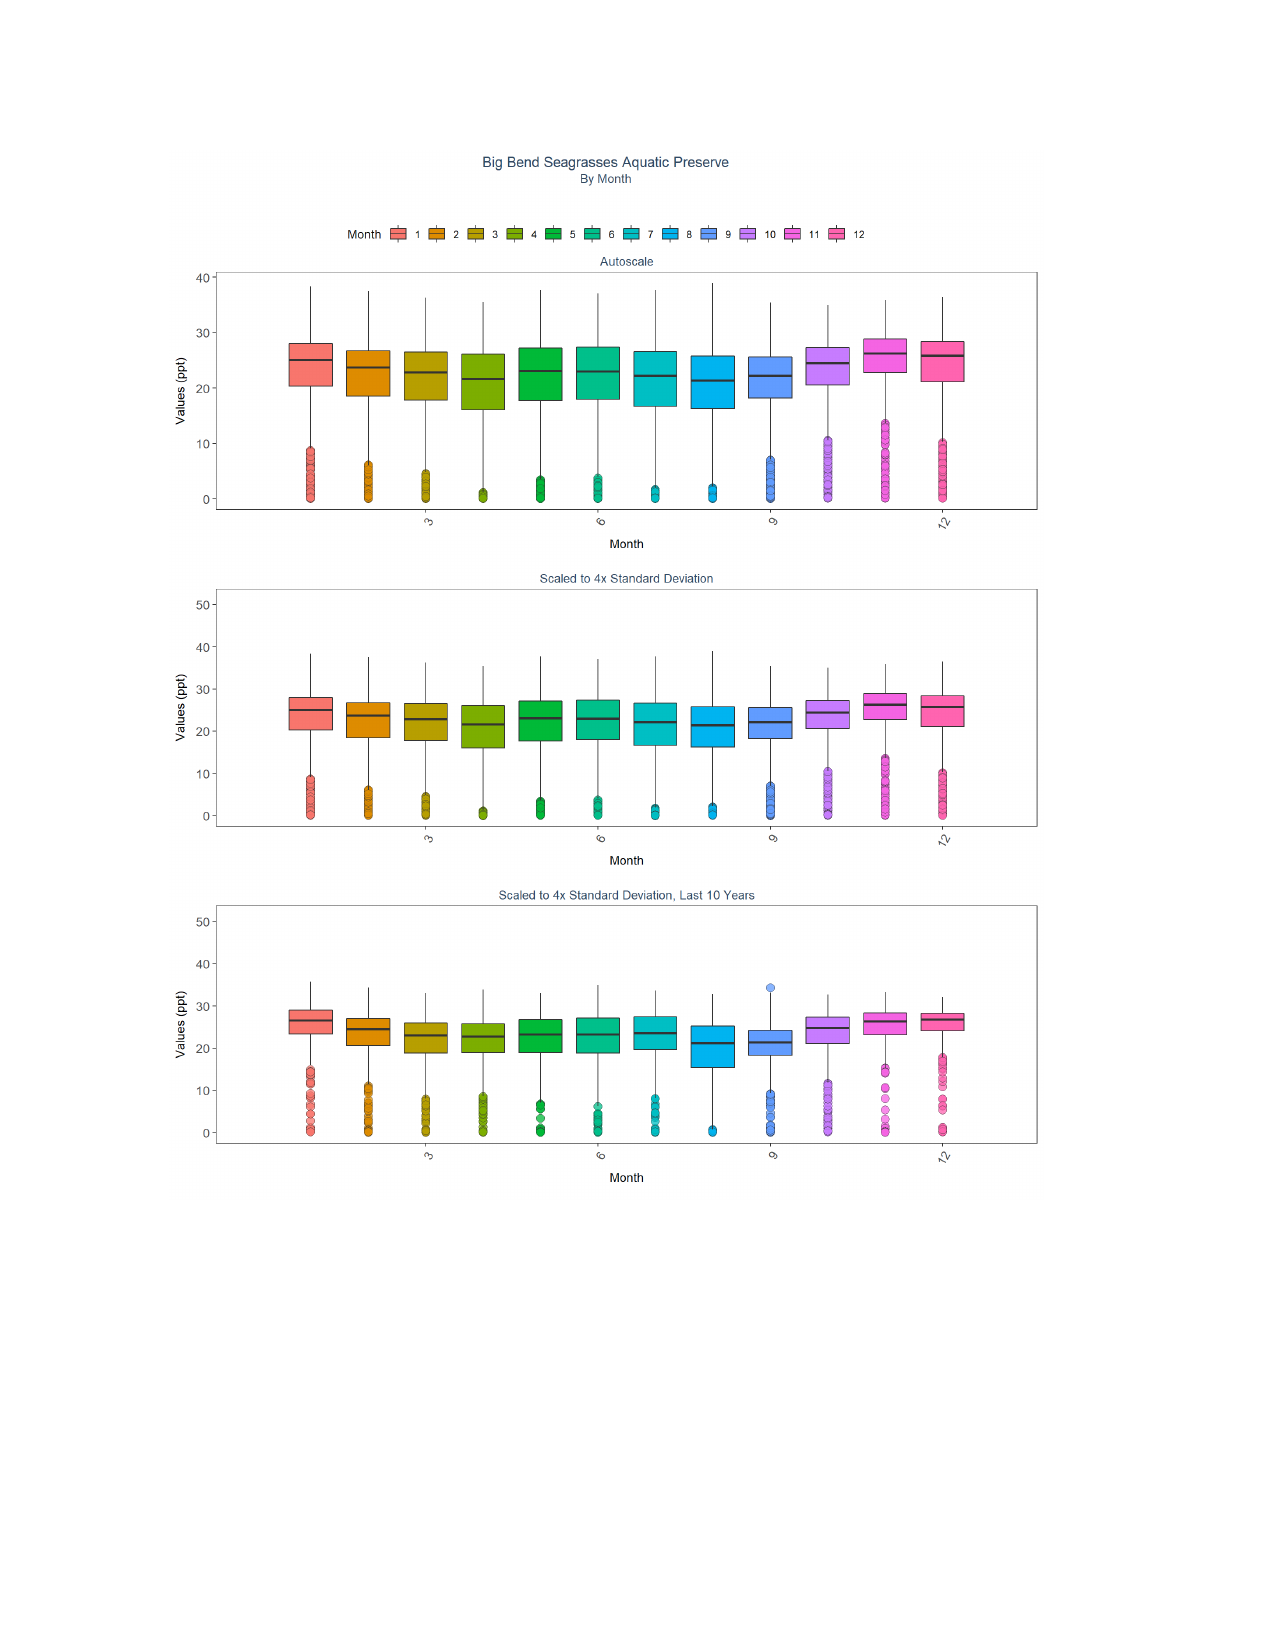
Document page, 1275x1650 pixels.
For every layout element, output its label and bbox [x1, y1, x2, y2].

picture [168, 150, 1044, 1200]
